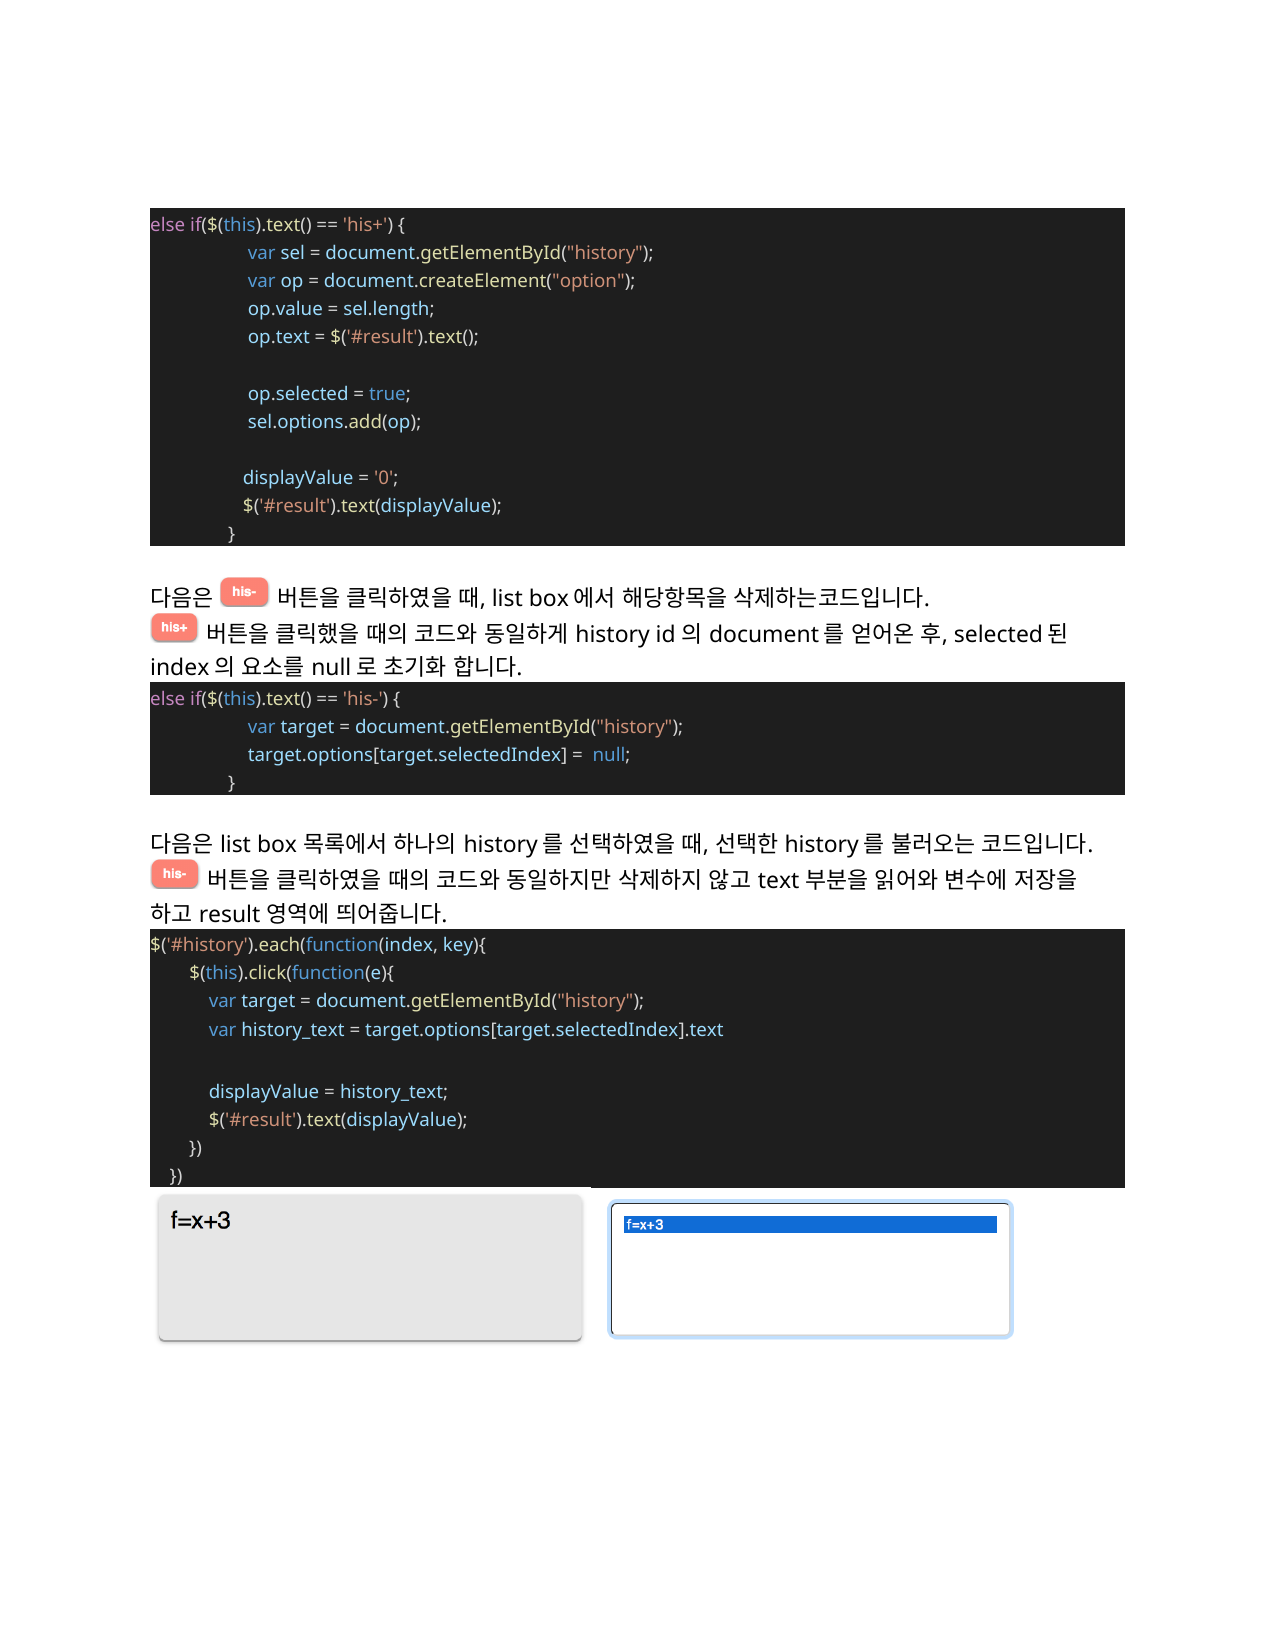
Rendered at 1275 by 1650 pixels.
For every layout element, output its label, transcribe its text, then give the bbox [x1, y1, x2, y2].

text target.options[target.selectedIndex] = null; [150, 738, 1125, 767]
text displayValue = '0'; [150, 462, 1125, 490]
text op.text = $('#result').text(); [150, 321, 1125, 349]
text sel.options.add(op); [150, 405, 1125, 433]
text }) [150, 1132, 1125, 1160]
text else if($(this).text() == 'his+') { [150, 208, 1125, 237]
text 다음은 list box 목록에서 하나의 history를 선택하였을 때, 선택한 history를 불러오는 코드입니다. 버튼을 클릭하였을 때의 코드와 동일하지만 삭제하지 않고 text 부분을 읽어와 변수에 저장을 하고 result 영역에 띄어줍니다. [150, 826, 1125, 929]
text }) [150, 1160, 1125, 1188]
text 버튼을 클릭했을 때의 코드와 동일하게 history id 의 document를 얻어온 후, selected된 index의 요소를 null로 초기화 합니다. [150, 613, 1125, 682]
picture [219, 577, 271, 607]
text else if($(this).text() == 'his-') { [150, 682, 1125, 710]
text var target = document.getElementById("history"); [150, 985, 1125, 1013]
text } [150, 767, 1125, 795]
text 다음은 버튼을 클릭하였을 때, list box에서 해당항목을 삭제하는코드입니다. [150, 577, 1125, 613]
text } [150, 518, 1125, 546]
text var sel = document.getElementById("history"); [150, 237, 1125, 265]
text $('#result').text(displayValue); [150, 490, 1125, 518]
text var target = document.getElementById("history"); [150, 710, 1125, 738]
text var op = document.createElement("option"); [150, 265, 1125, 293]
text displayValue = history_text; [150, 1075, 1125, 1103]
text var history_text = target.options[target.selectedIndex].text [150, 1013, 1125, 1041]
picture [150, 1187, 1032, 1350]
text op.value = sel.length; [150, 293, 1125, 321]
text $('#history').each(function(index, key){ [150, 929, 1125, 957]
picture [150, 859, 201, 889]
picture [150, 613, 200, 643]
text $('#result').text(displayValue); [150, 1103, 1125, 1132]
text op.selected = true; [150, 377, 1125, 405]
text $(this).click(function(e){ [150, 957, 1125, 985]
